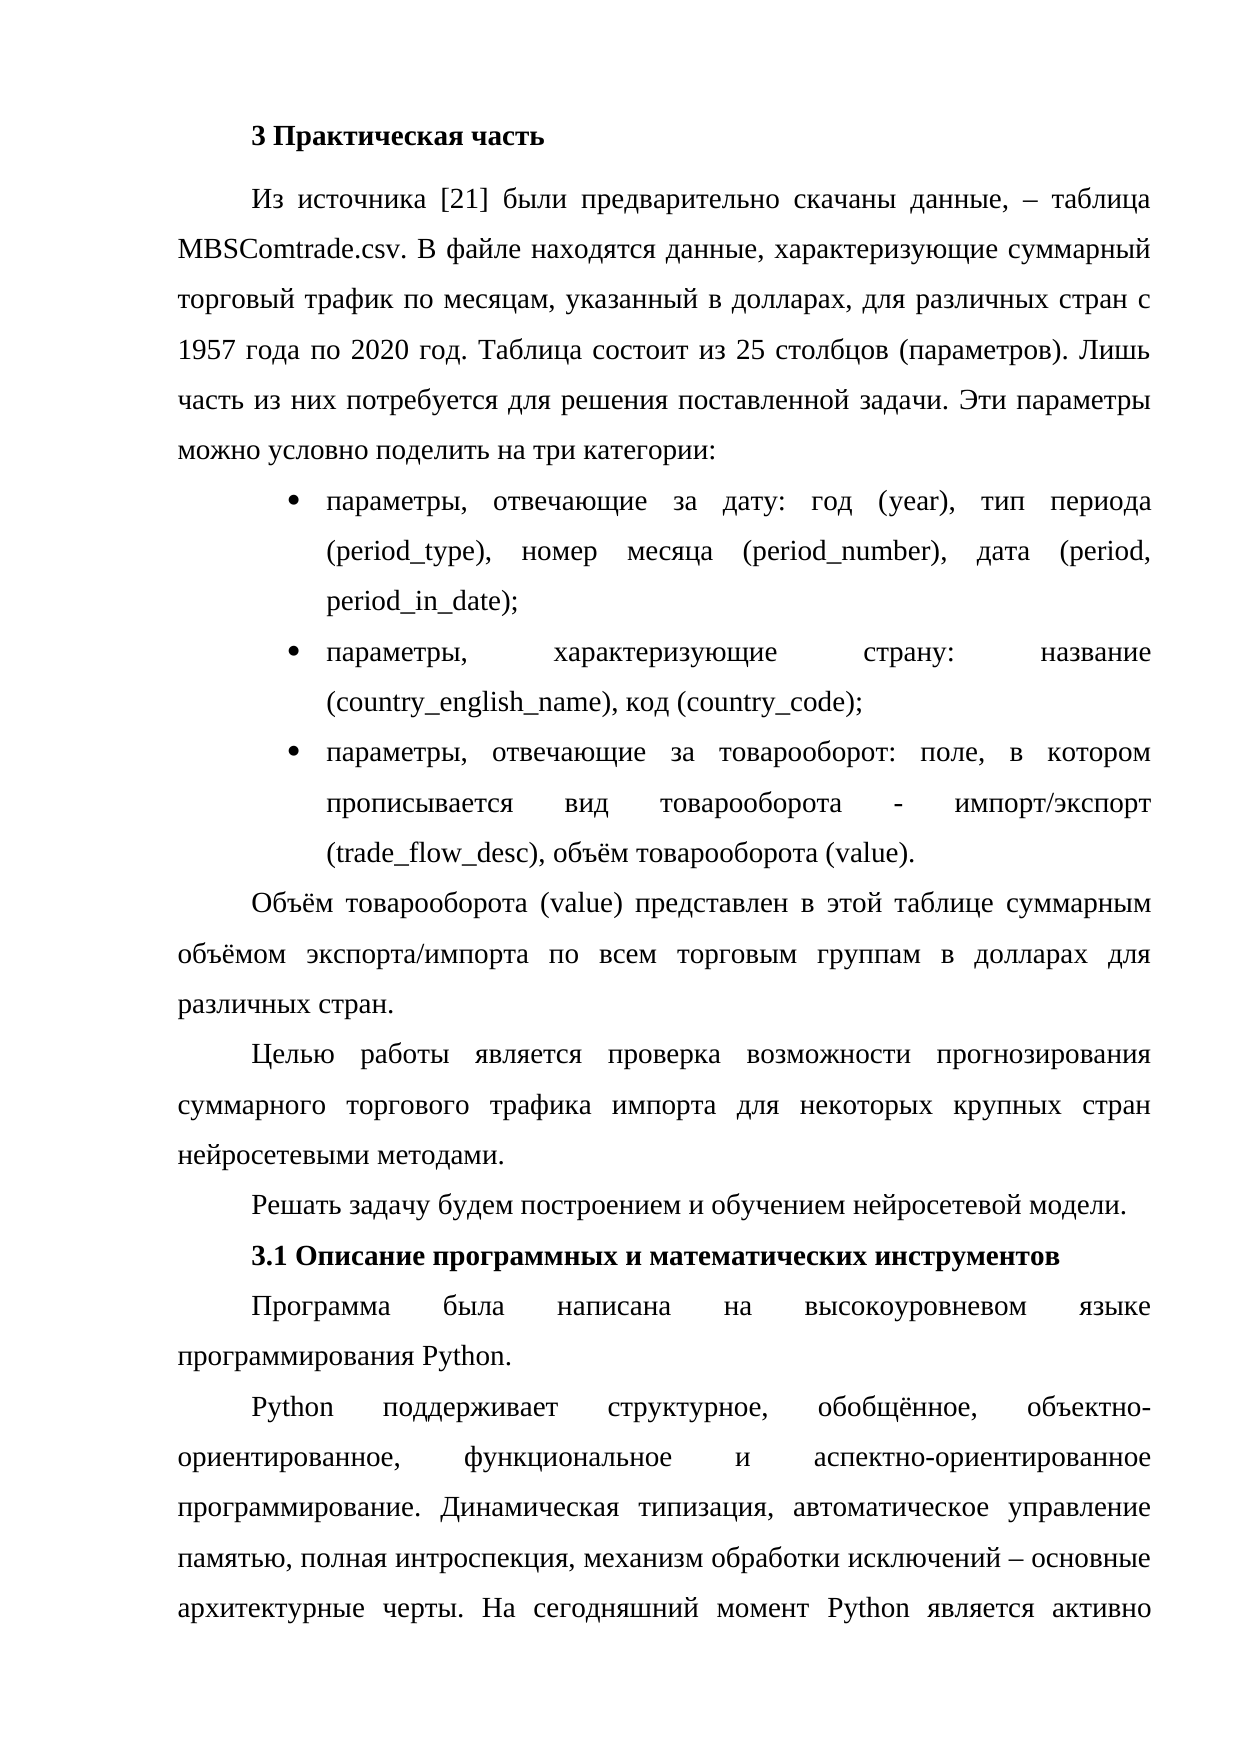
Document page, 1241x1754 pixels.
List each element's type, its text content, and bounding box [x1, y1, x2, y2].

text 3.1 Описание программных и математических инструментов [177, 1238, 1152, 1271]
subtitle 3 Практическая часть [177, 118, 1152, 152]
list параметры, отвечающие за товарооборот: поле, в котором прописывается вид товарооборота - импорт/экспорт (trade_flow_desc), объём товарооборота (value). [288, 734, 1152, 869]
list параметры, отвечающие за дату: год (year), тип периода (period_type), номер месяца (period_number), дата (period, period_in_date); [288, 483, 1152, 617]
text Объём товарооборота (value) представлен в этой таблице суммарным объёмом экспорта/импорта по всем торговым группам в долларах для различных стран. [177, 886, 1152, 1020]
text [177, 1389, 1152, 1623]
text Программа была написана на высокоуровневом языке программирования Python. [177, 1288, 1152, 1372]
list параметры, характеризующие страну: название (country_english_name), код (country_code); [288, 634, 1152, 718]
text Из источника [21] были предварительно скачаны данные, таблица MBSComtrade.csv. В файле находятся данные, характеризующие суммарный торговый трафик по месяцам, указанный в долларах, для различных стран с 1957 года по 2020 год. Таблица состоит из 25 столбцов (параметров). Лишь часть из них потребуется для решения поставленной задачи. Эти параметры можно условно поделить на три категории: [177, 181, 1152, 466]
text Целью работы является проверка возможности прогнозирования суммарного торгового трафика импорта для некоторых крупных стран нейросетевыми методами. [177, 1037, 1152, 1171]
text Решать задачу будем построением и обучением нейросетевой модели. [177, 1187, 1152, 1221]
